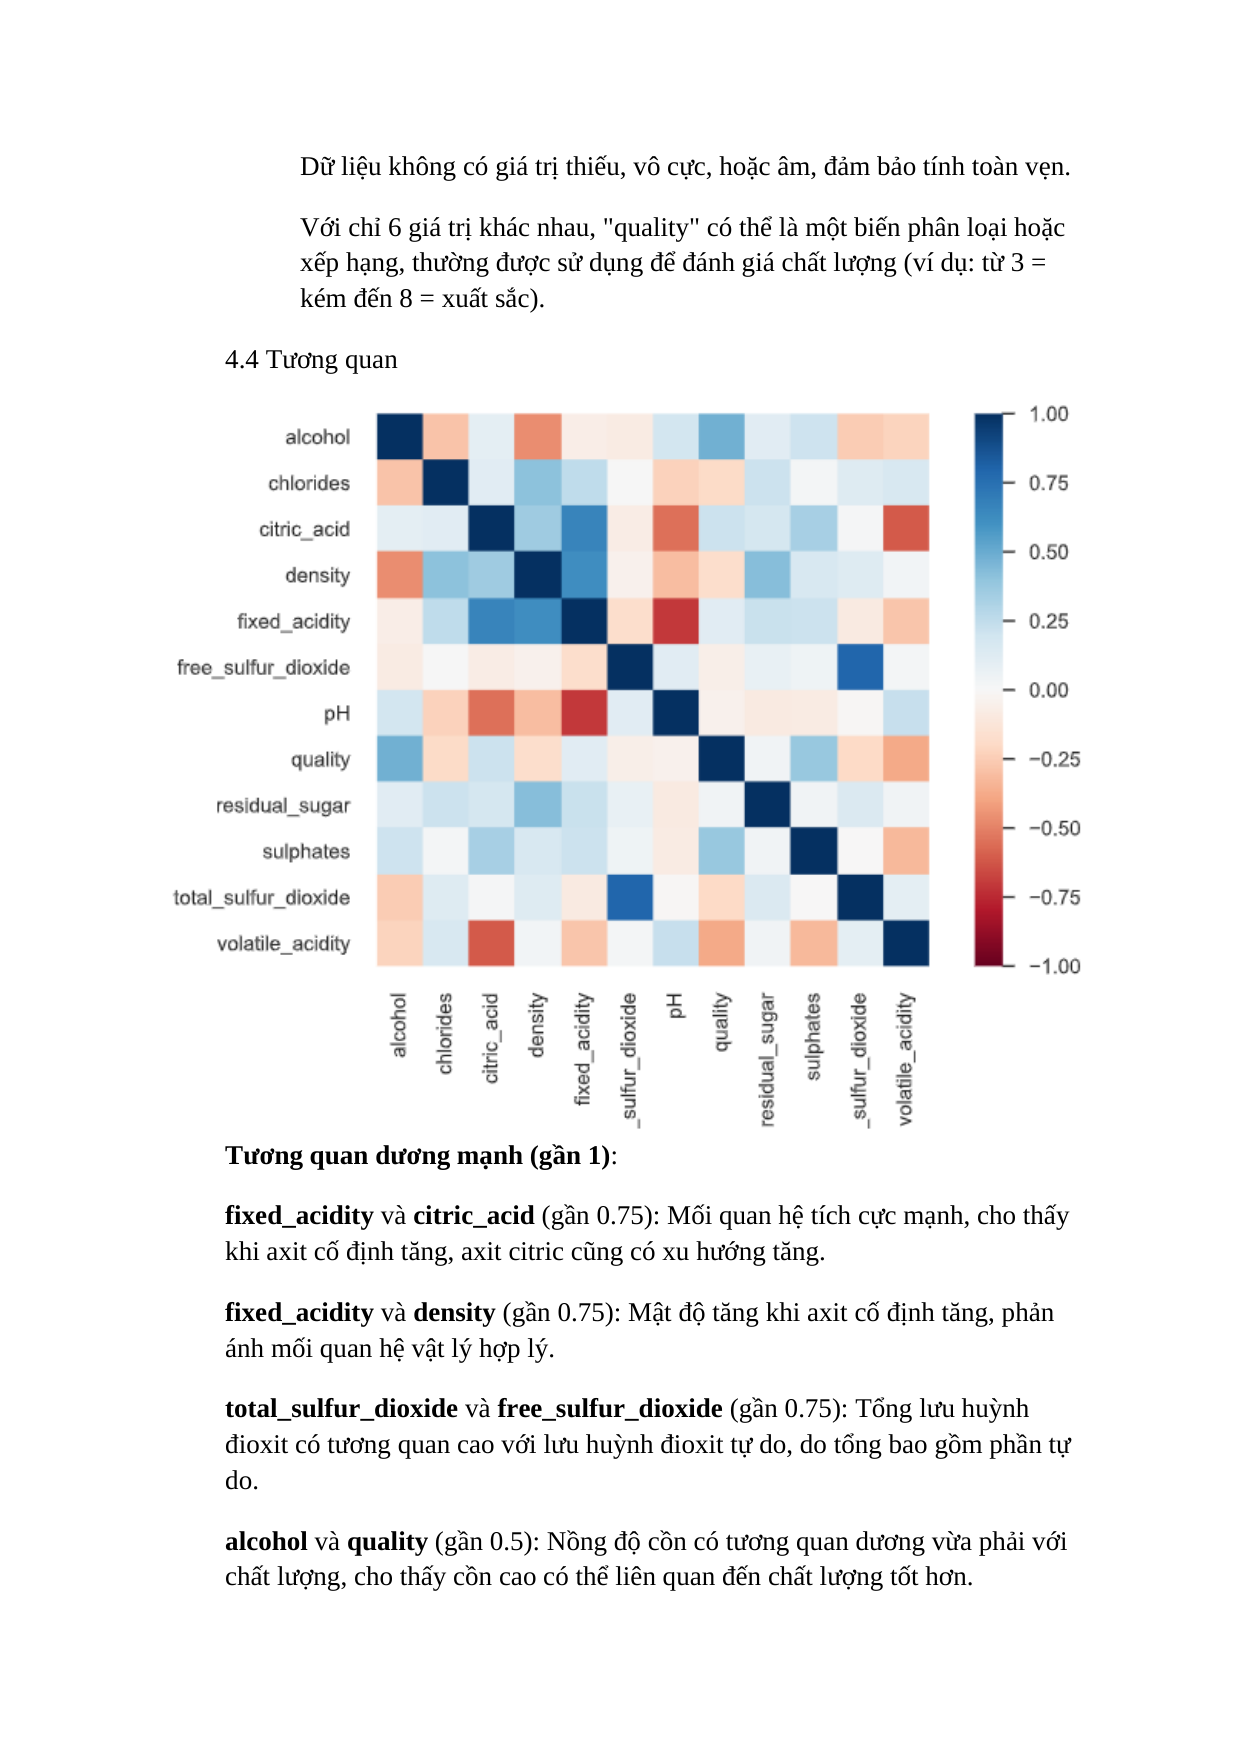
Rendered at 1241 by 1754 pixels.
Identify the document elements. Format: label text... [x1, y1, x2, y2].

text Với chỉ 6 giá trị khác nhau, "quality" có thể là một biến phân loại hoặc xếp hạng, thường được sử dụng để đánh giá chất lượng (ví dụ: từ 3 = kém đến 8 = xuất sắc). [300, 211, 1090, 313]
text 4.4 Tương quan [225, 343, 1090, 374]
text fixed_acidity và citric_acid (gần 0.75): Mối quan hệ tích cực mạnh, cho thấy khi axit cố định tăng, axit citric cũng có xu hướng tăng. [225, 1199, 1090, 1266]
text Tương quan dương mạnh (gần 1): [150, 1139, 1090, 1170]
text fixed_acidity và density (gần 0.75): Mật độ tăng khi axit cố định tăng, phản ánh mối quan hệ vật lý hợp lý. [225, 1296, 1090, 1363]
text Dữ liệu không có giá trị thiếu, vô cực, hoặc âm, đảm bảo tính toàn vẹn. [300, 150, 1090, 181]
picture [150, 378, 1091, 1135]
text total_sulfur_dioxide và free_sulfur_dioxide (gần 0.75): Tổng lưu huỳnh đioxit có tương quan cao với lưu huỳnh đioxit tự do, do tổng bao gồm phần tự do. [225, 1392, 1090, 1495]
text alcohol và quality (gần 0.5): Nồng độ cồn có tương quan dương vừa phải với chất lượng, cho thấy cồn cao có thể liên quan đến chất lượng tốt hơn. [225, 1524, 1090, 1591]
